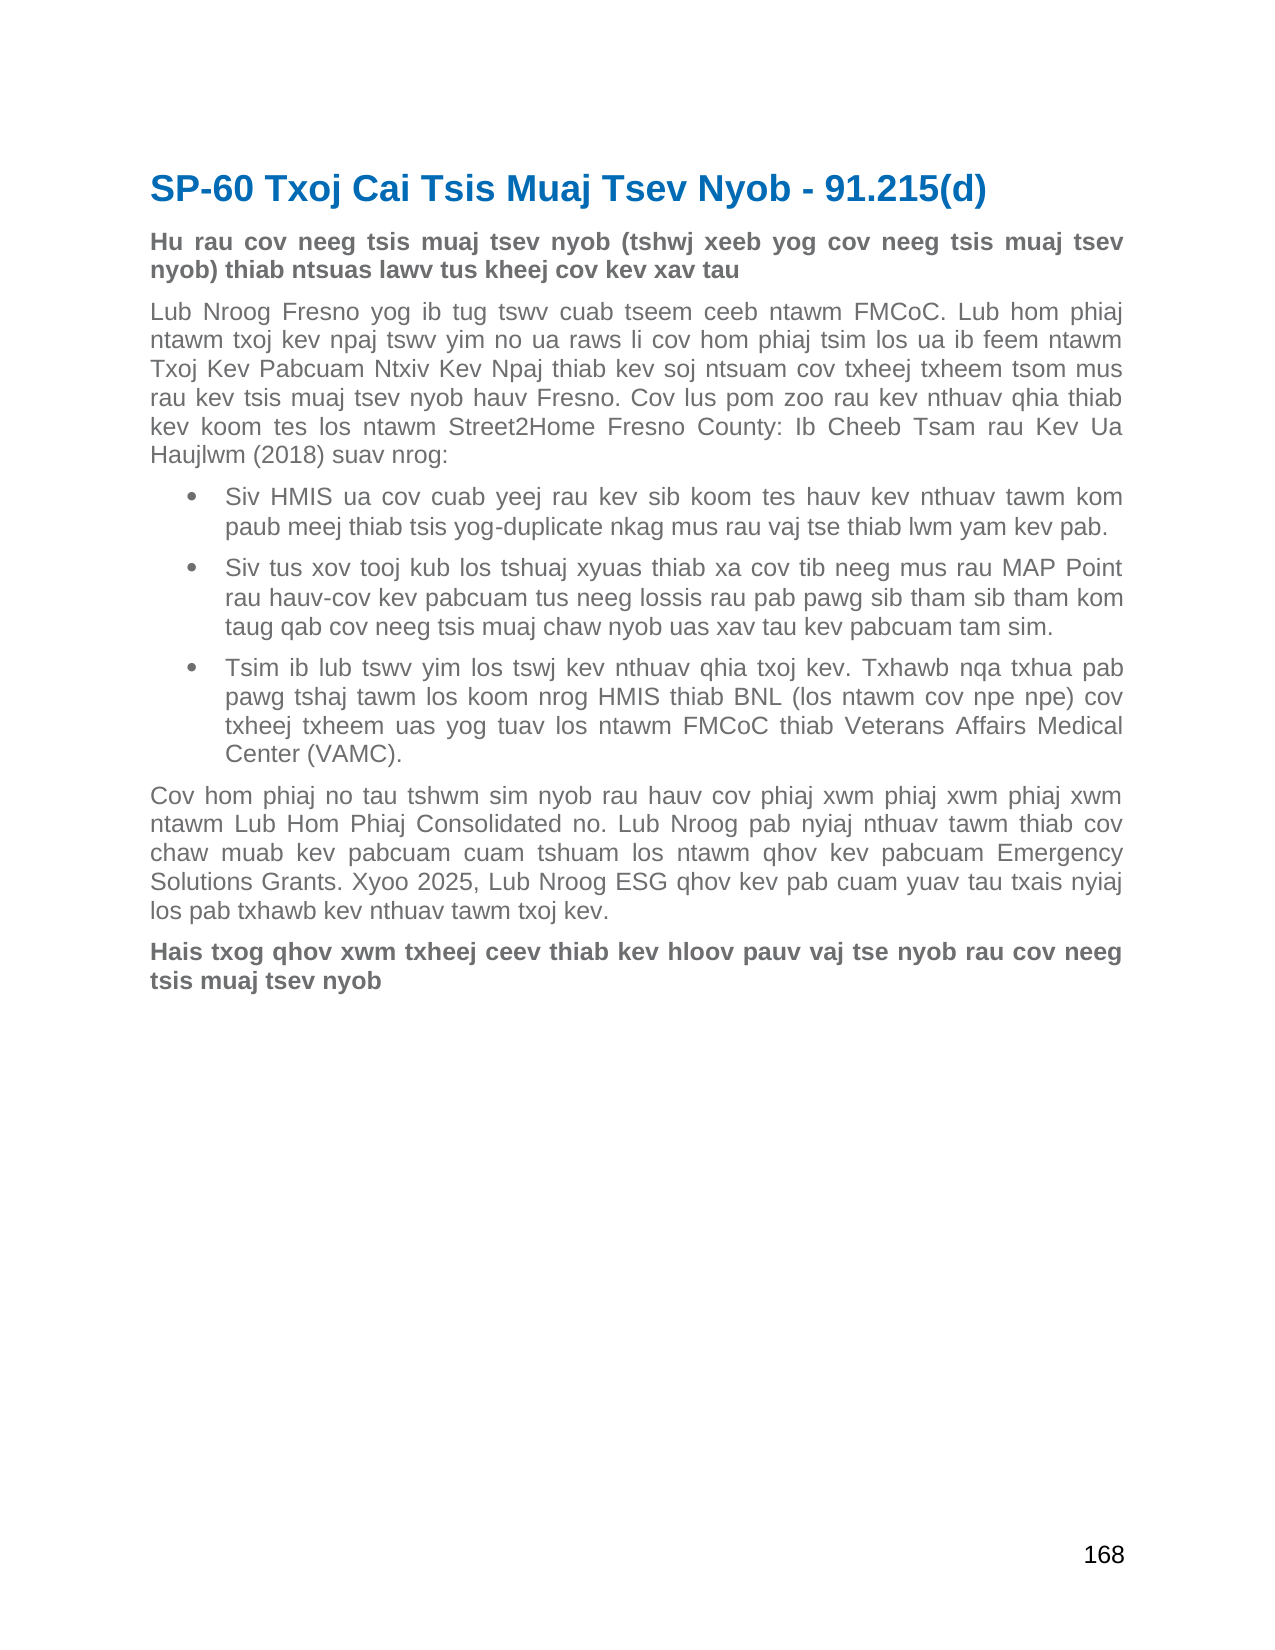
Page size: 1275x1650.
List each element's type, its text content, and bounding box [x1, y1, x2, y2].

list Siv tus xov tooj kub los tshuaj xyuas thiab xa cov tib neeg mus rau MAP Point rau hauv-cov kev pabcuam tus neeg lossis rau pab pawg sib tham sib tham kom taug qab cov neeg tsis muaj chaw nyob uas xav tau kev pabcuam tam sim. [187, 553, 1125, 641]
text Hu rau cov neeg tsis muaj tsev nyob (tshwj xeeb yog cov neeg tsis muaj tsev nyob) thiab ntsuas lawv tus kheej cov kev xav tau [150, 226, 1125, 284]
text SP-60 Txoj Cai Tsis Muaj Tsev Nyob - 91.215(d) [150, 167, 1125, 210]
list Tsim ib lub tswv yim los tswj kev nthuav qhia txoj kev. Txhawb nqa txhua pab pawg tshaj tawm los koom nrog HMIS thiab BNL (los ntawm cov npe npe) cov txheej txheem uas yog tuav los ntawm FMCoC thiab Veterans Affairs Medical Center (VAMC). [187, 653, 1125, 768]
text Cov hom phiaj no tau tshwm sim nyob rau hauv cov phiaj xwm phiaj xwm phiaj xwm ntawm Lub Hom Phiaj Consolidated no. Lub Nroog pab nyiaj nthuav tawm thiab cov chaw muab kev pabcuam cuam tshuam los ntawm qhov kev pabcuam Emergency Solutions Grants. Xyoo 2025, Lub Nroog ESG qhov kev pab cuam yuav tau txais nyiaj los pab txhawb kev nthuav tawm txoj kev. [150, 781, 1125, 924]
text Lub Nroog Fresno yog ib tug tswv cuab tseem ceeb ntawm FMCoC. Lub hom phiaj ntawm txoj kev npaj tswv yim no ua raws li cov hom phiaj tsim los ua ib feem ntawm Txoj Kev Pabcuam Ntxiv Kev Npaj thiab kev soj ntsuam cov txheej txheem tsom mus rau kev tsis muaj tsev nyob hauv Fresno. Cov lus pom zoo rau kev nthuav qhia thiab kev koom tes los ntawm Street2Home Fresno County: Ib Cheeb Tsam rau Kev Ua Haujlwm (2018) suav nrog: [150, 296, 1125, 469]
text Hais txog qhov xwm txheej ceev thiab kev hloov pauv vaj tse nyob rau cov neeg tsis muaj tsev nyob [150, 937, 1125, 994]
list Siv HMIS ua cov cuab yeej rau kev sib koom tes hauv kev nthuav tawm kom paub meej thiab tsis yog-duplicate nkag mus rau vaj tse thiab lwm yam kev pab. [187, 481, 1125, 540]
